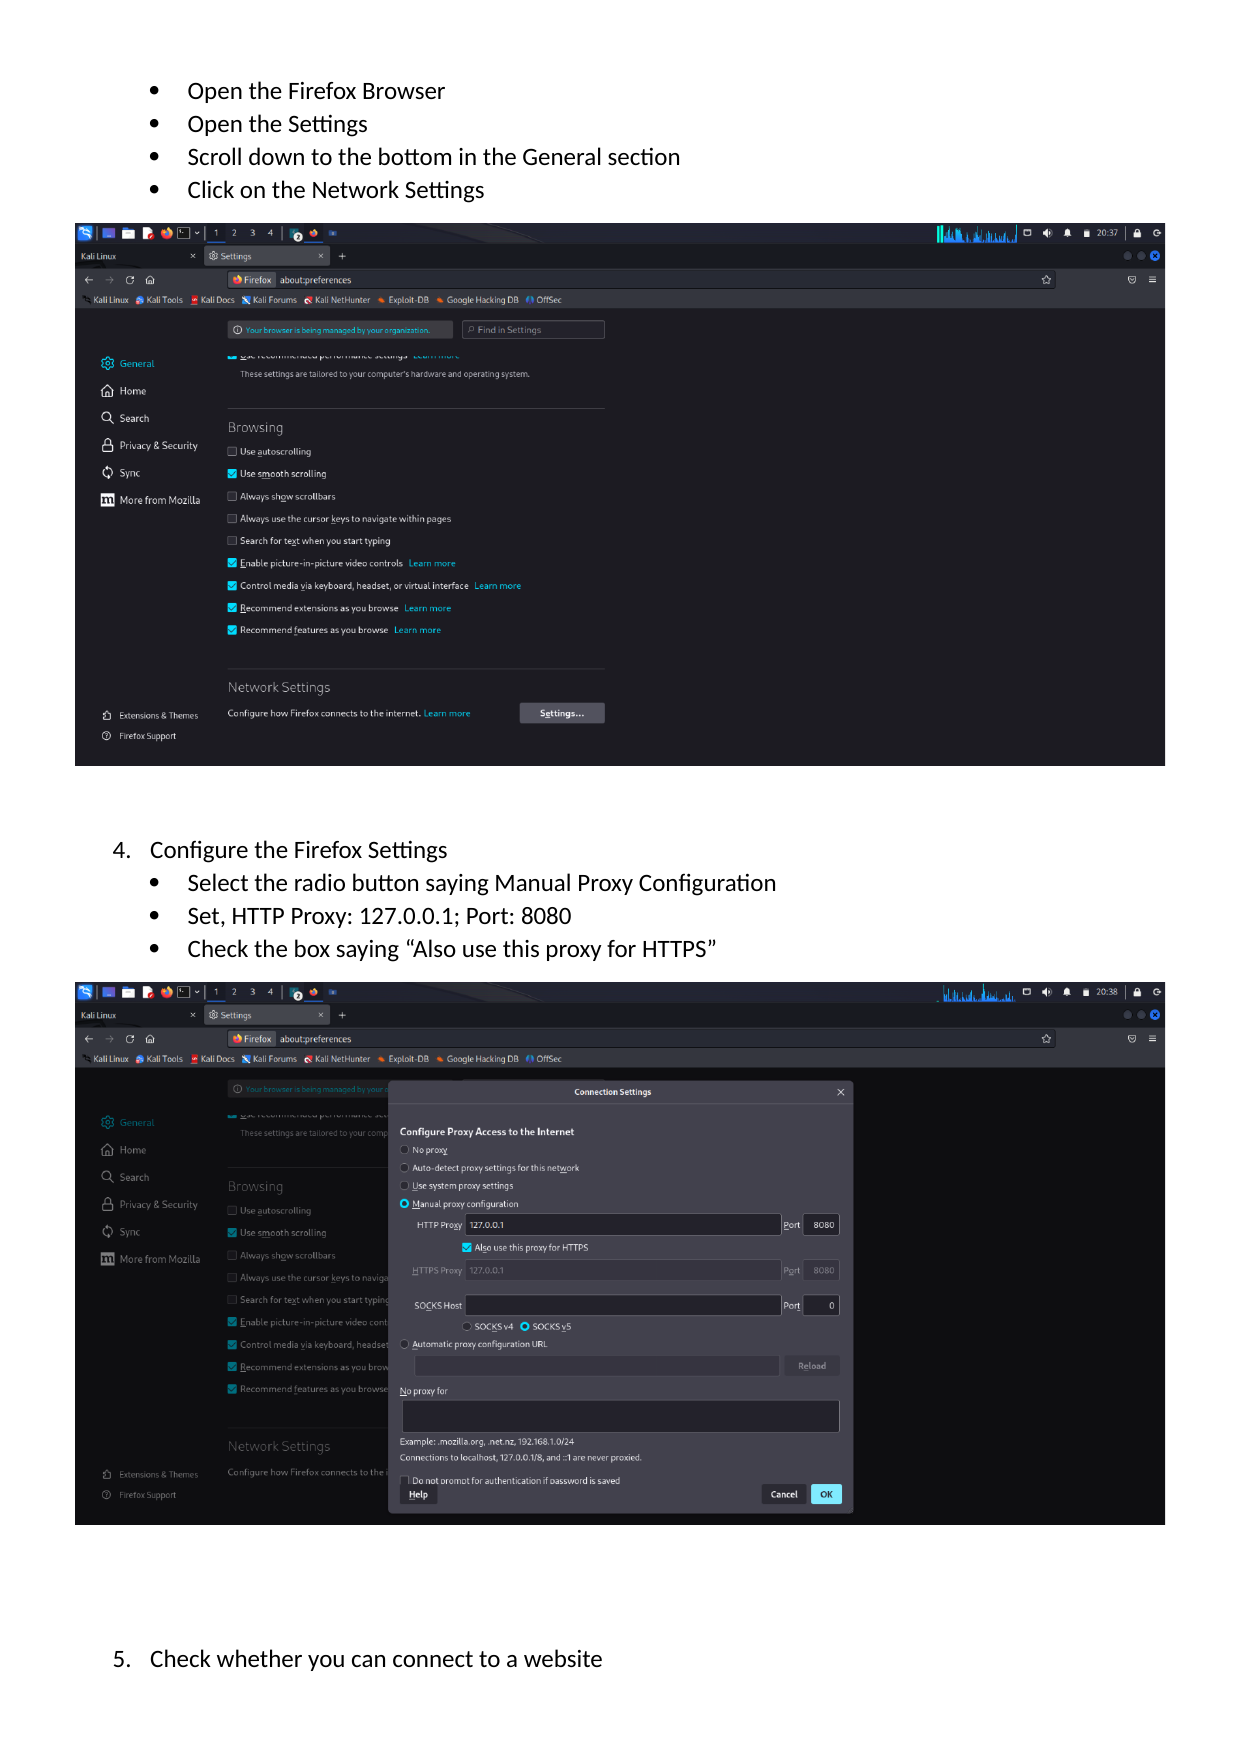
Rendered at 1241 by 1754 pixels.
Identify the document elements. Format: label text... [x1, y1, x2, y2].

list Set, HTTP Proxy: 127.0.0.1; Port: 8080 [150, 900, 1165, 930]
list Check the box saying “Also use this proxy for HTTPS” [150, 933, 1165, 963]
list Check whether you can connect to a website [112, 1643, 1165, 1673]
picture [75, 223, 1166, 766]
list Select the radio button saying Manual Proxy Configuration [150, 867, 1165, 897]
list Open the Firefox Browser [150, 75, 1165, 106]
picture [75, 982, 1166, 1525]
list Click on the Network Settings [150, 174, 1165, 204]
list Configure the Firefox Settings [112, 834, 1165, 864]
list Scroll down to the bottom in the General section [150, 141, 1165, 171]
list Open the Settings [150, 108, 1165, 138]
